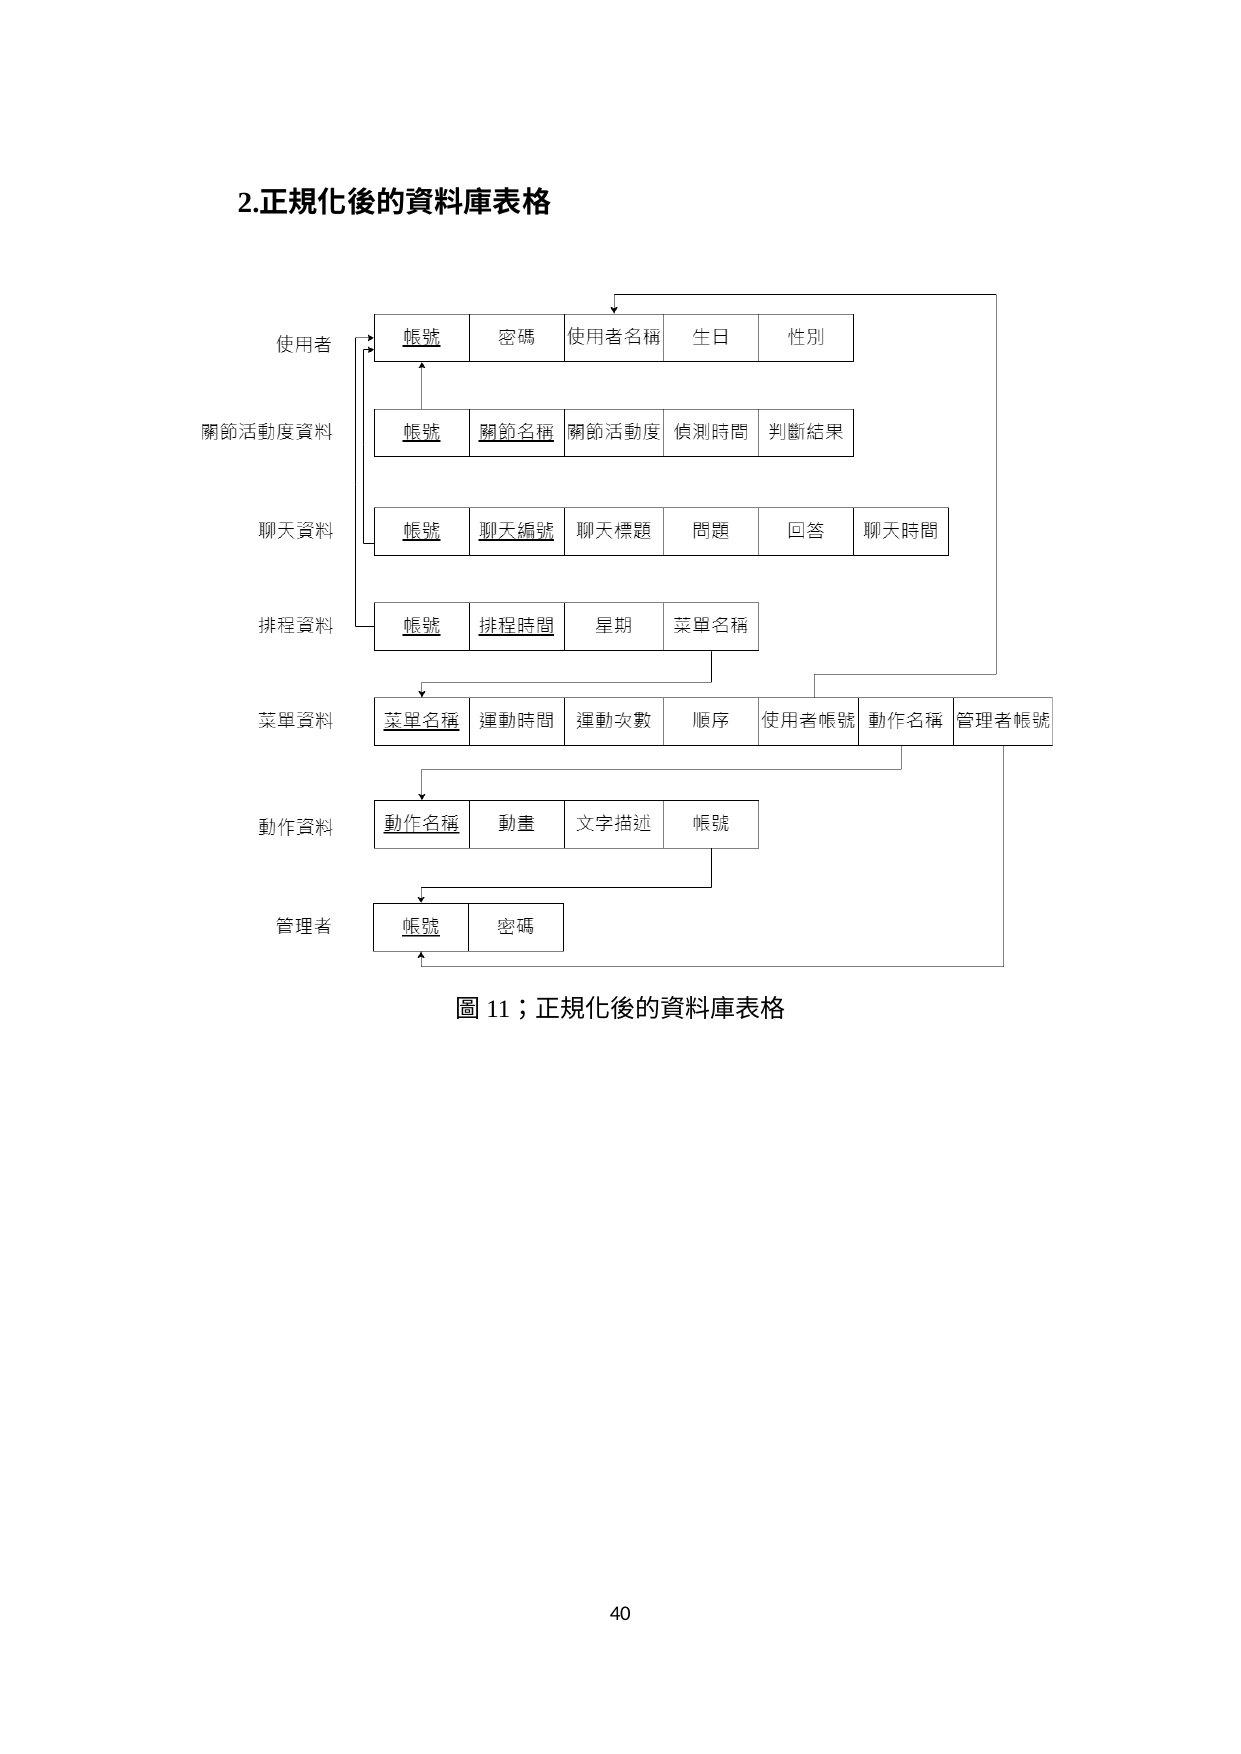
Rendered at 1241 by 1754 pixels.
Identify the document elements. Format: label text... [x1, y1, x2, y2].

text 2.正規化後的資料庫表格 [187, 162, 1053, 237]
picture [187, 288, 1053, 974]
text 圖 11；正規化後的資料庫表格 [187, 987, 1053, 1025]
